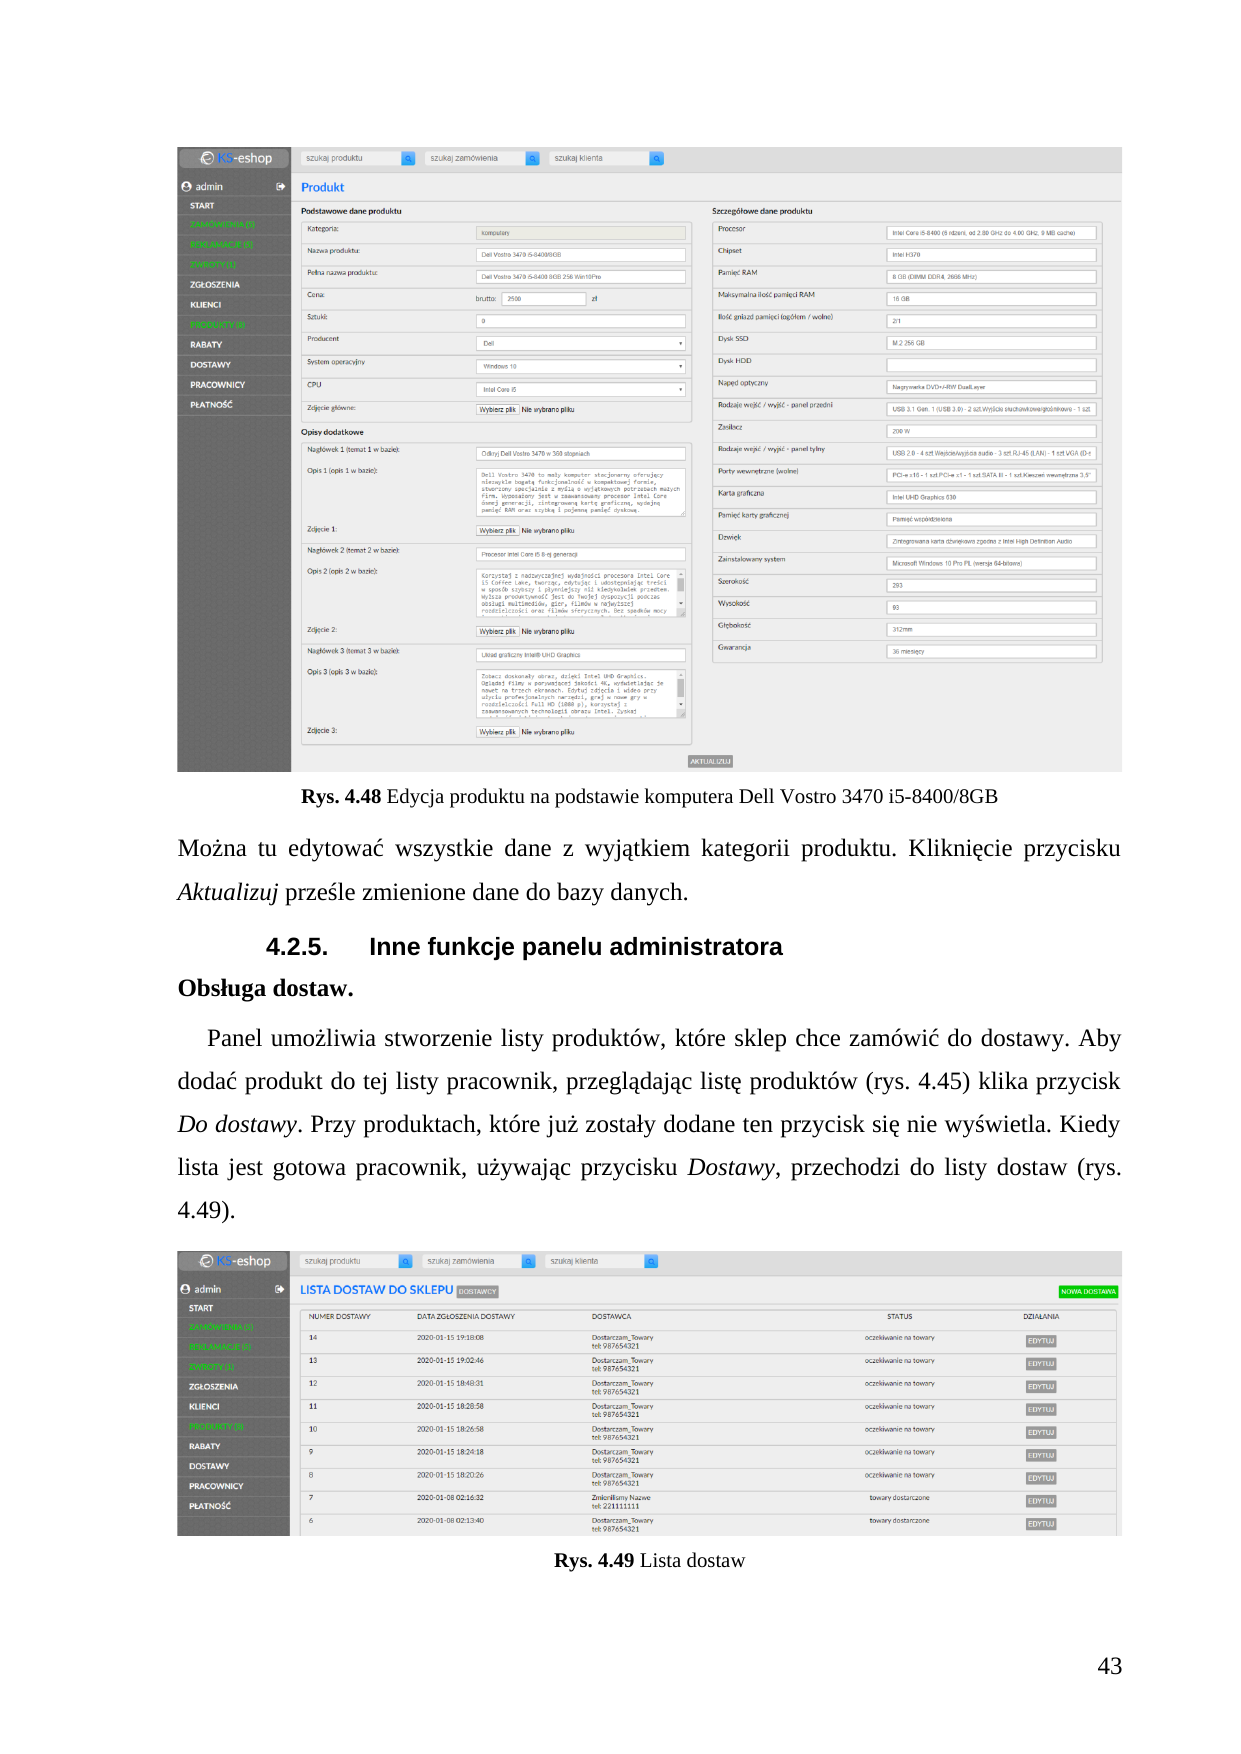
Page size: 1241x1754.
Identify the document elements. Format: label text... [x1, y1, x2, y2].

text Panel umożliwia stworzenie listy produktów, które sklep chce zamówić do dostawy. Aby dodać produkt do tej listy pracownik, przeglądając listę produktów (rys. 4.45) klika przycisk Do dostawy. Przy produktach, które już zostały dodane ten przycisk się nie wyświetla. Kiedy lista jest gotowa pracownik, używając przycisku Dostawy, przechodzi do listy dostaw (rys. 4.49). [177, 1023, 1122, 1224]
subtitle Inne funkcje panelu administratora [266, 932, 1122, 961]
picture [177, 1251, 1123, 1536]
text Obsługa dostaw. [177, 973, 1122, 1002]
picture [177, 147, 1123, 772]
text Można tu edytować wszystkie dane z wyjątkiem kategorii produktu. Kliknięcie przycisku Aktualizuj prześle zmienione dane do bazy danych. [177, 833, 1122, 905]
text Rys. 4.49 Lista dostaw [177, 1548, 1122, 1572]
text Rys. 4.48 Edycja produktu na podstawie komputera Dell Vostro 3470 i5-8400/8GB [177, 784, 1122, 808]
